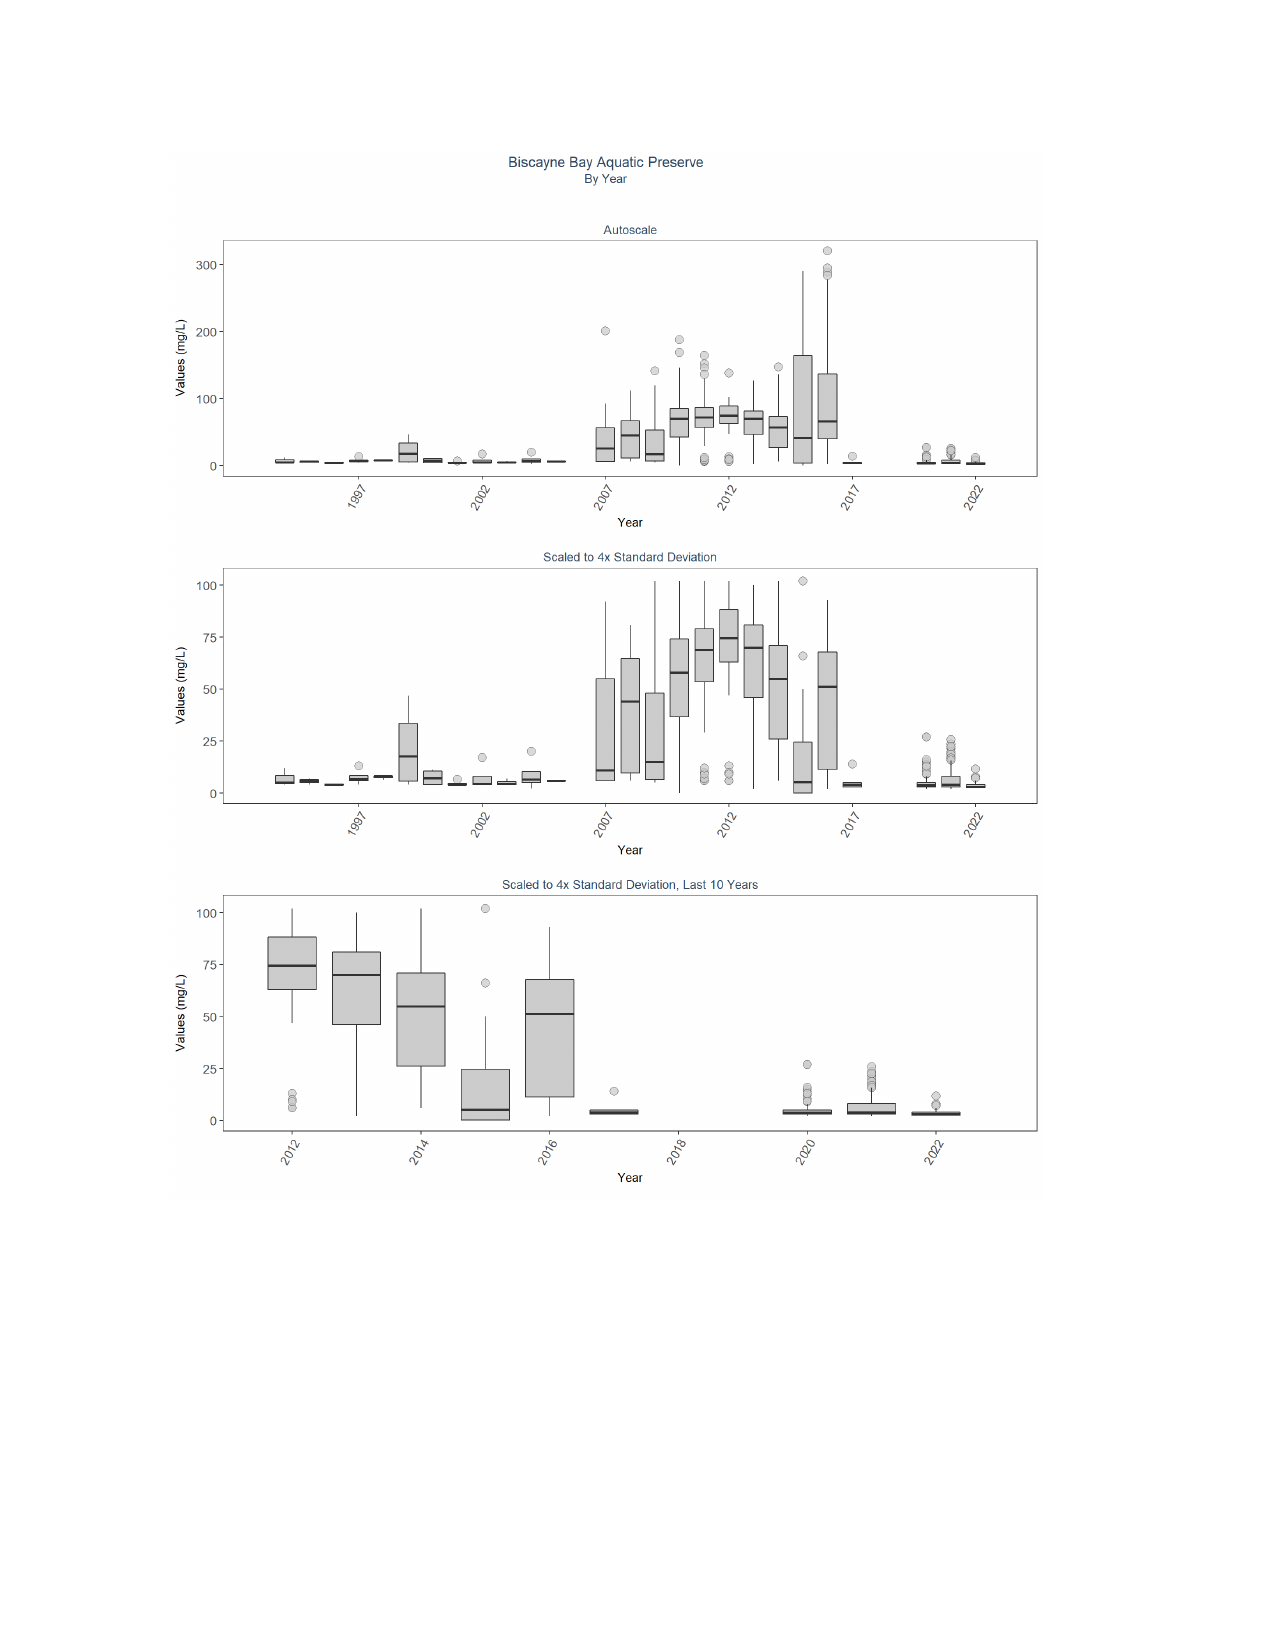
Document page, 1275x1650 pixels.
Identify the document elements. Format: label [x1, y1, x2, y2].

picture [168, 150, 1044, 1200]
